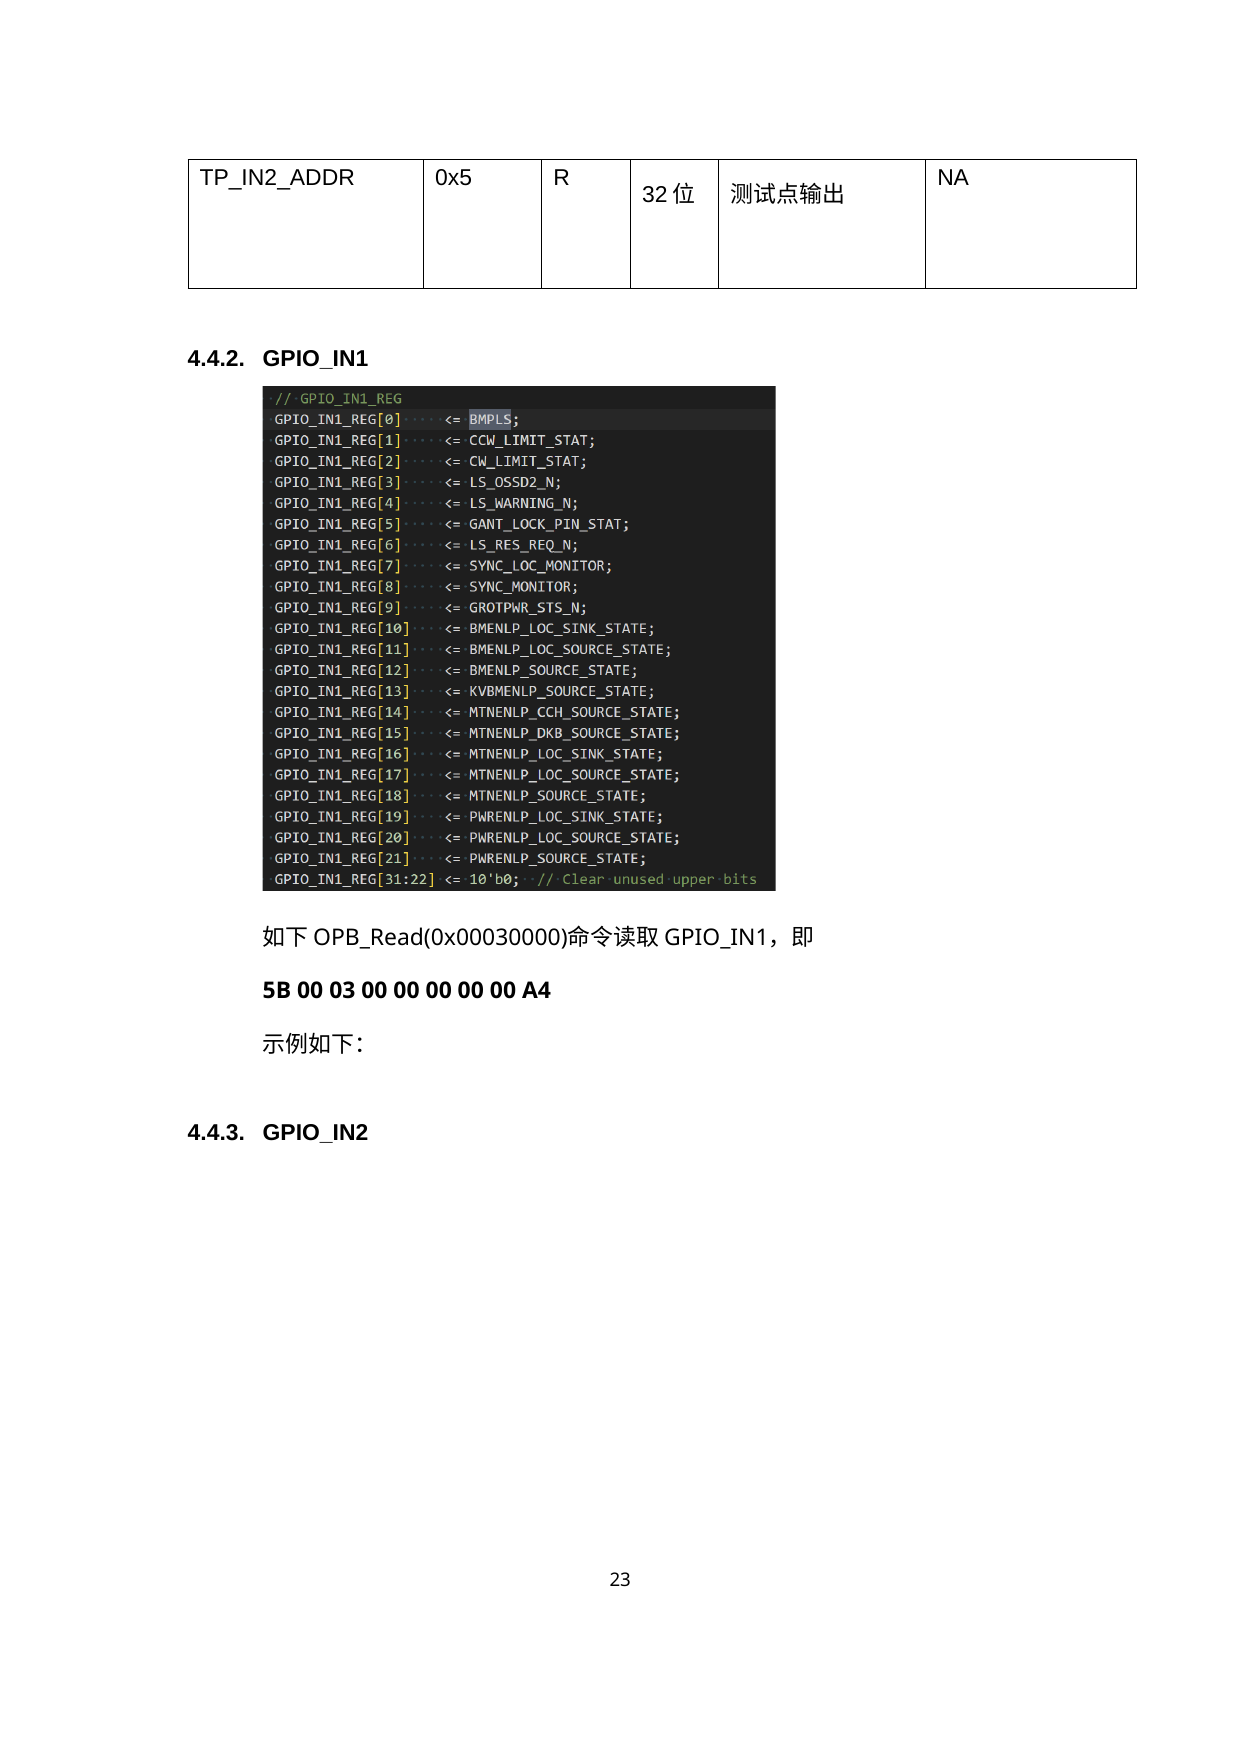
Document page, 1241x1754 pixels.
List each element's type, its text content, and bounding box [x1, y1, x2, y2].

table_cell 0x5 [424, 160, 541, 288]
list 5B 00 03 00 00 00 00 00 A4 [262, 973, 1053, 1005]
table_cell TP_IN2_ADDR [189, 160, 423, 288]
list GPIO_IN2 [187, 1116, 1053, 1149]
picture [262, 386, 776, 891]
list 如下OPB_Read(0x00030000)命令读取GPIO_IN1，即 [262, 903, 1053, 968]
table_cell 测试点输出 [719, 160, 925, 288]
list 示例如下： [262, 1010, 1053, 1075]
table_cell NA [926, 160, 1136, 288]
table_cell 32位 [631, 160, 718, 288]
list GPIO_IN1 [187, 342, 1053, 374]
table_cell R [542, 160, 630, 288]
